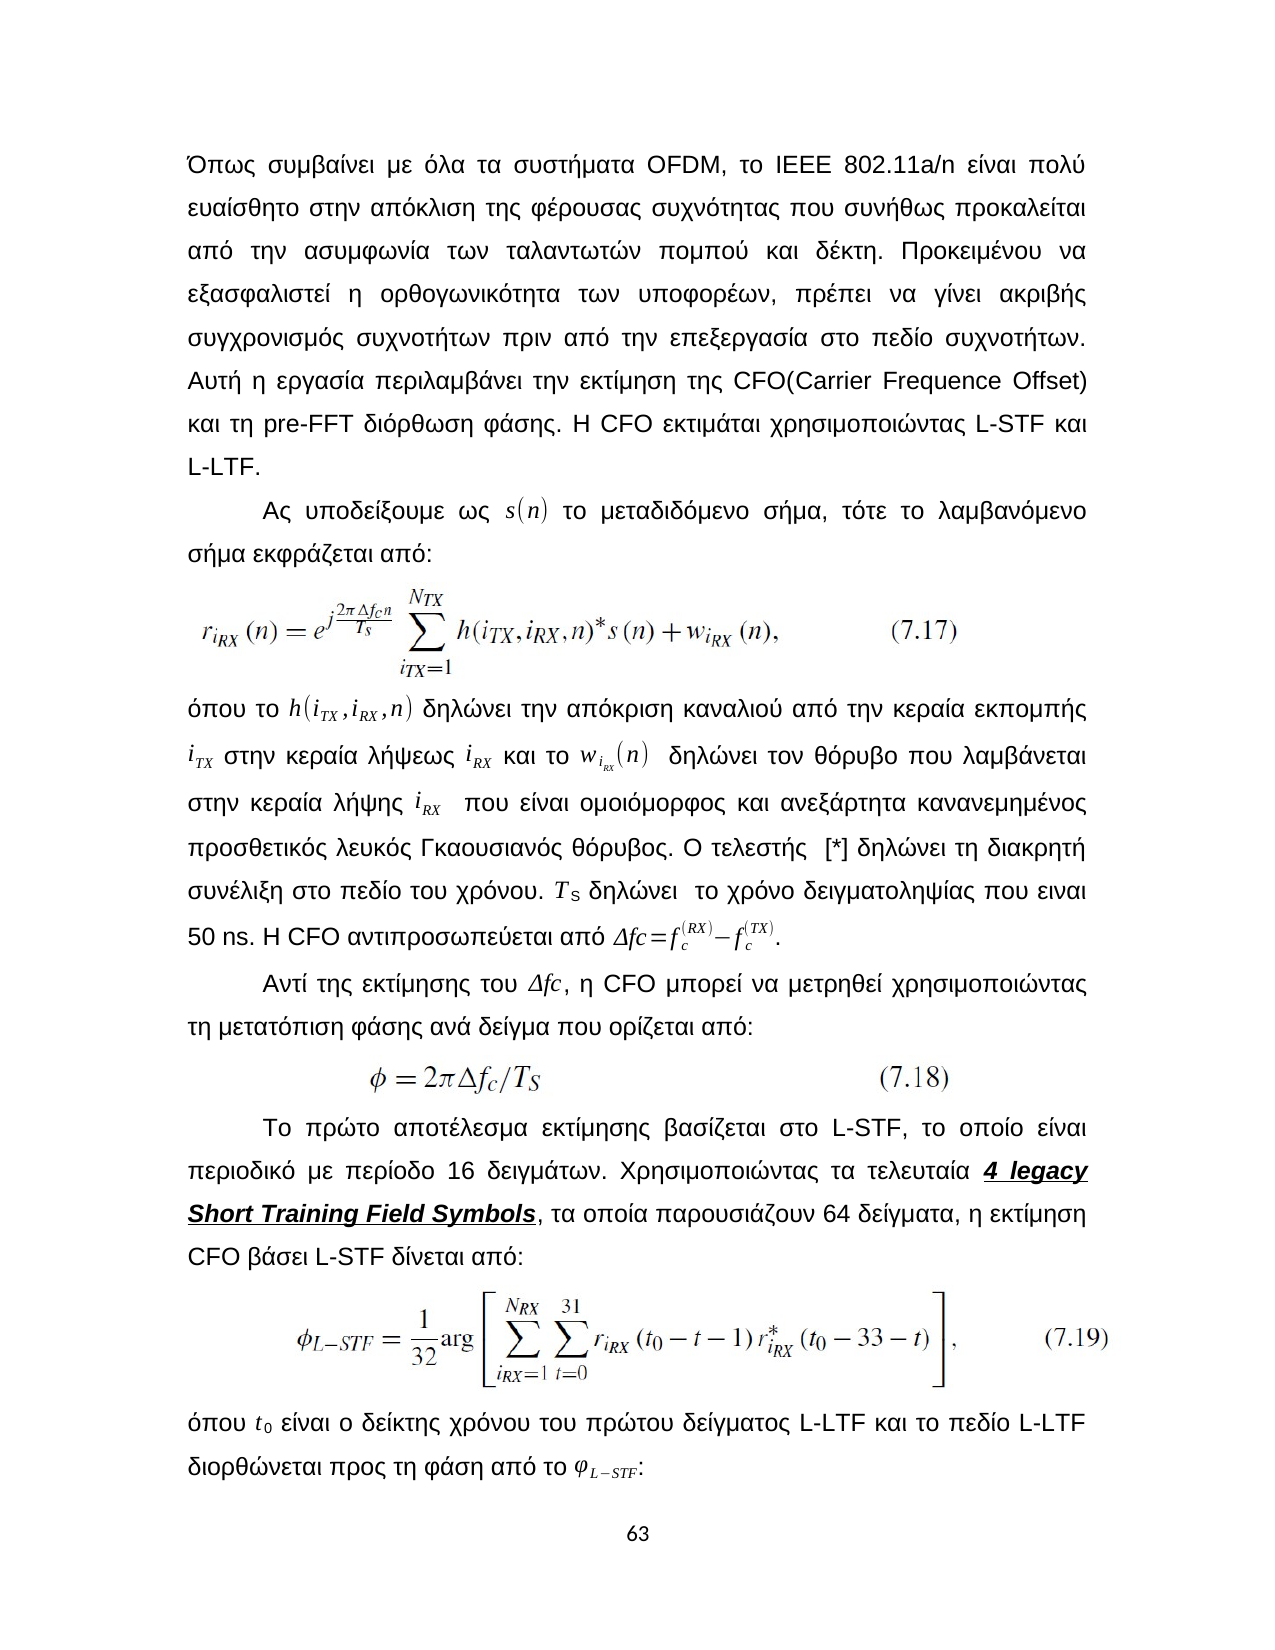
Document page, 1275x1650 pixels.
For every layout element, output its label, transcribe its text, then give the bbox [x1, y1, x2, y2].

text Αντί της εκτίμησης του , η CFO μπορεί να μετρηθεί χρησιμοποιώντας τη μετατόπιση φάσης ανά δείγμα που ορίζεται από: [187, 969, 1087, 1041]
picture [281, 1285, 1187, 1394]
text Ας υποδείξουμε ως το μεταδιδόμενο σήμα, τότε το λαμβανόμενο σήμα εκφράζεται από: [187, 495, 1087, 568]
picture [187, 582, 1052, 679]
text Όπως συμβαίνει με όλα τα συστήματα OFDM, το IEEE 802.11a/n είναι πολύ ευαίσθητο στην απόκλιση της φέρουσας συχνότητας που συνήθως προκαλείται από την ασυμφωνία των ταλαντωτών πομπού και δέκτη. Προκειμένου να εξασφαλιστεί η ορθογωνικότητα των υποφορέων, πρέπει να γίνει ακριβής συγχρονισμός συχνοτήτων πριν από την επεξεργασία στο πεδίο συχνοτήτων. Αυτή η εργασία περιλαμβάνει την εκτίμηση της CFO(Carrier Frequence Offset) και τη pre-FFT διόρθωση φάσης. H CFO εκτιμάται χρησιμοποιώντας L-STF και L-LTF. [187, 150, 1087, 481]
text όπου 0 είναι ο δείκτης χρόνου του πρώτου δείγματος L-LTF και το πεδίο L-LTF διορθώνεται προς τη φάση από το : [187, 1408, 1087, 1482]
text όπου το δηλώνει την απόκριση καναλιού από την κεραία εκπομπής στην κεραία λήψεως και το δηλώνει τον θόρυβο που λαμβάνεται στην κεραία λήψης που είναι ομοιόμορφος και ανεξάρτητα κανανεμημένος προσθετικός λευκός Γκαουσιανός θόρυβος. Ο τελεστής [*] δηλώνει τη διακρητή συνέλιξη στο πεδίο του χρόνου. S δηλώνει το χρόνο δειγματοληψίας που ειναι 50 ns. Η CFO αντιπροσωπεύεται από . [187, 693, 1087, 954]
text Το πρώτο αποτέλεσμα εκτίμησης βασίζεται στο L-STF, το οποίο είναι περιοδικό με περίοδο 16 δειγμάτων. Χρησιμοποιώντας τα τελευταία 4 legacy Short Training Field Symbols, τα οποία παρουσιάζουν 64 δείγματα, η εκτίμηση CFO βάσει L-STF δίνεται από: [187, 1113, 1087, 1271]
picture [276, 1055, 1053, 1099]
